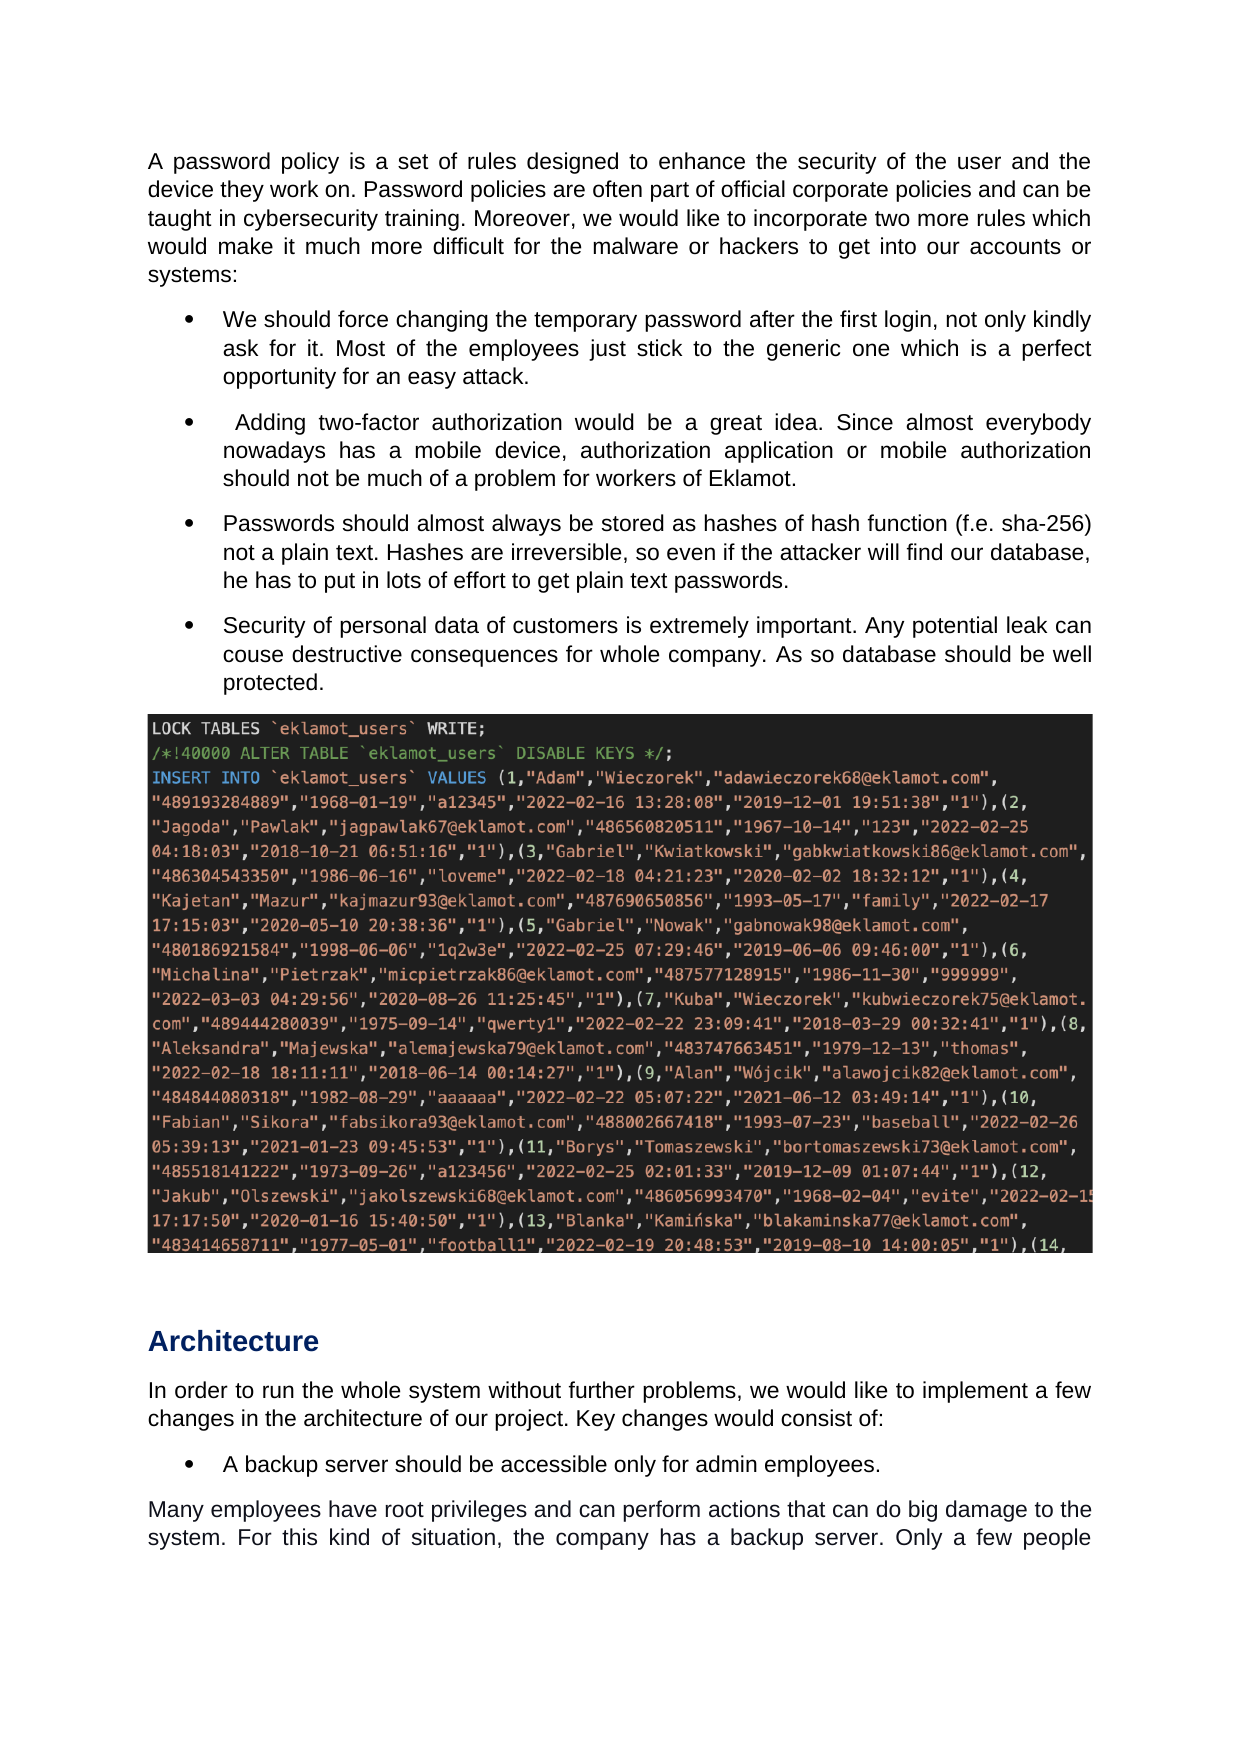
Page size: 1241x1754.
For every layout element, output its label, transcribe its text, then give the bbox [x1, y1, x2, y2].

text In order to run the whole system without further problems, we would like to implement a few changes in the architecture of our project. Key changes would consist of: [148, 1377, 1093, 1432]
list We should force changing the temporary password after the first login, not only kindly ask for it. Most of the employees just stick to the generic one which is a perfect opportunity for an easy attack. [185, 306, 1093, 390]
text A password policy is a set of rules designed to enhance the security of the user and the device they work on. Password policies are often part of official corporate policies and can be taught in cybersecurity training. Moreover, we would like to incorporate two more rules which would make it much more difficult for the malware or hackers to get into our accounts or systems: [148, 148, 1093, 288]
picture [147, 714, 1093, 1253]
list A backup server should be accessible only for admin employees. [185, 1451, 1093, 1477]
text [148, 1496, 1093, 1550]
list Security of personal data of customers is extremely important. Any potential leak can couse destructive consequences for whole company. As so database should be well protected. [185, 612, 1093, 696]
list Adding two-factor authorization would be a great idea. Since almost everybody nowadays has a mobile device, authorization application or mobile authorization should not be much of a problem for workers of Eklamot. [185, 408, 1093, 492]
list Passwords should almost always be stored as hashes of hash function (f.e. sha-256) not a plain text. Hashes are irreversible, so even if the attacker will find our database, he has to put in lots of effort to get plain text passwords. [185, 510, 1093, 594]
text Architecture [148, 1324, 1093, 1358]
